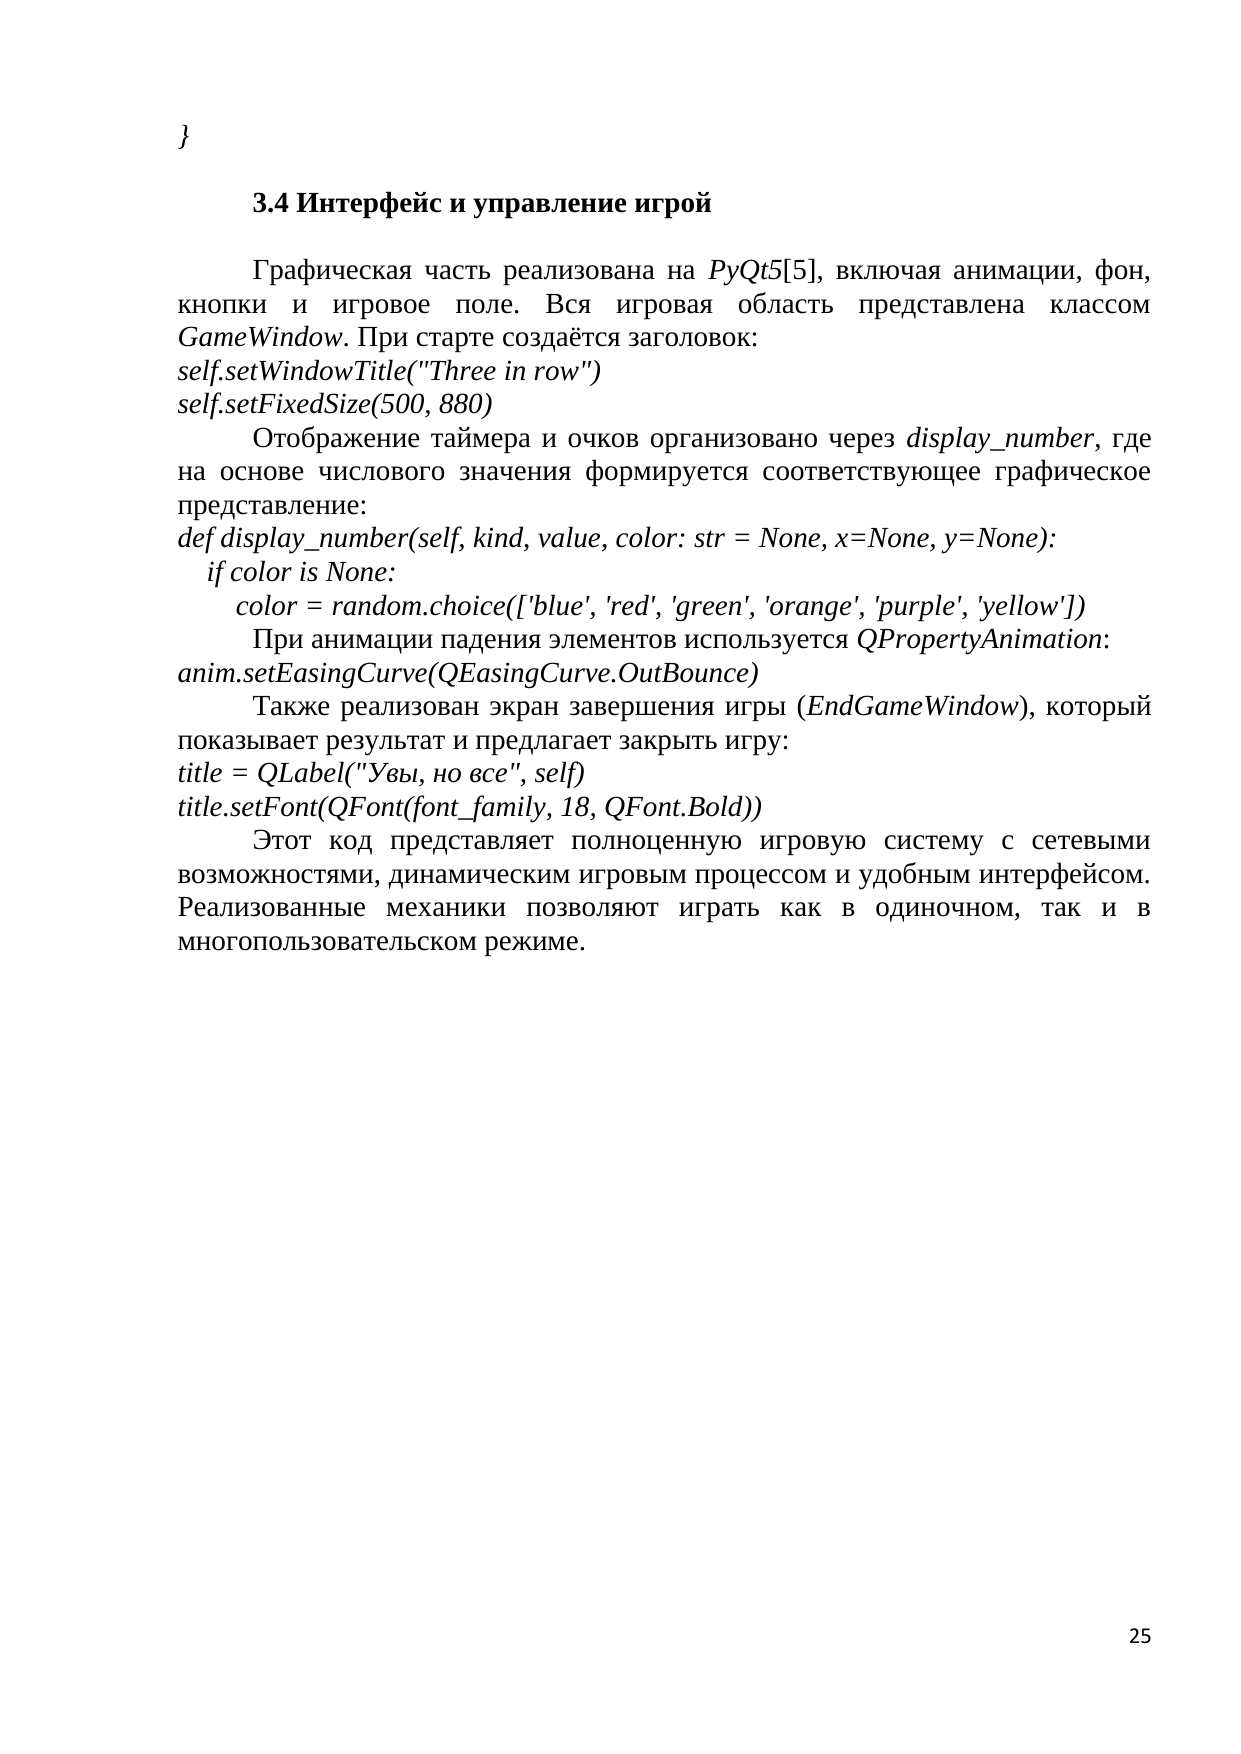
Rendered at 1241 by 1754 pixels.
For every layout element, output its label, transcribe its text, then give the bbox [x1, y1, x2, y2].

text color = random.choice(['blue', 'red', 'green', 'orange', 'purple', 'yellow']) [177, 588, 1152, 621]
text anim.setEasingCurve(QEasingCurve.OutBounce) [177, 655, 1152, 688]
text if color is None: [177, 554, 1152, 588]
text При анимации падения элементов используется QPropertyAnimation: [177, 621, 1152, 655]
text Отображение таймера и очков организовано через display_number, где на основе числового значения формируется соответствующее графическое представление: [177, 420, 1152, 521]
text self.setFixedSize(500, 880) [177, 386, 1152, 420]
text Графическая часть реализована на PyQt5[5], включая анимации, фон, кнопки и игровое поле. Вся игровая область представлена классом GameWindow. При старте создаётся заголовок: [177, 252, 1152, 353]
text def display_number(self, kind, value, color: str = None, x=None, y=None): [177, 521, 1152, 554]
subtitle 3.4 Интерфейс и управление игрой [252, 185, 1152, 219]
text Также реализован экран завершения игры (EndGameWindow), который показывает результат и предлагает закрыть игру: [177, 688, 1152, 755]
text title.setFont(QFont(font_family, 18, QFont.Bold)) [177, 789, 1152, 822]
text self.setWindowTitle("Three in row") [177, 353, 1152, 386]
text Этот код представляет полноценную игровую систему с сетевыми возможностями, динамическим игровым процессом и удобным интерфейсом. Реализованные механики позволяют играть как в одиночном, так и в многопользовательском режиме. [177, 822, 1152, 957]
text } [177, 118, 1152, 152]
text title = QLabel("Увы, но все", self) [177, 755, 1152, 789]
